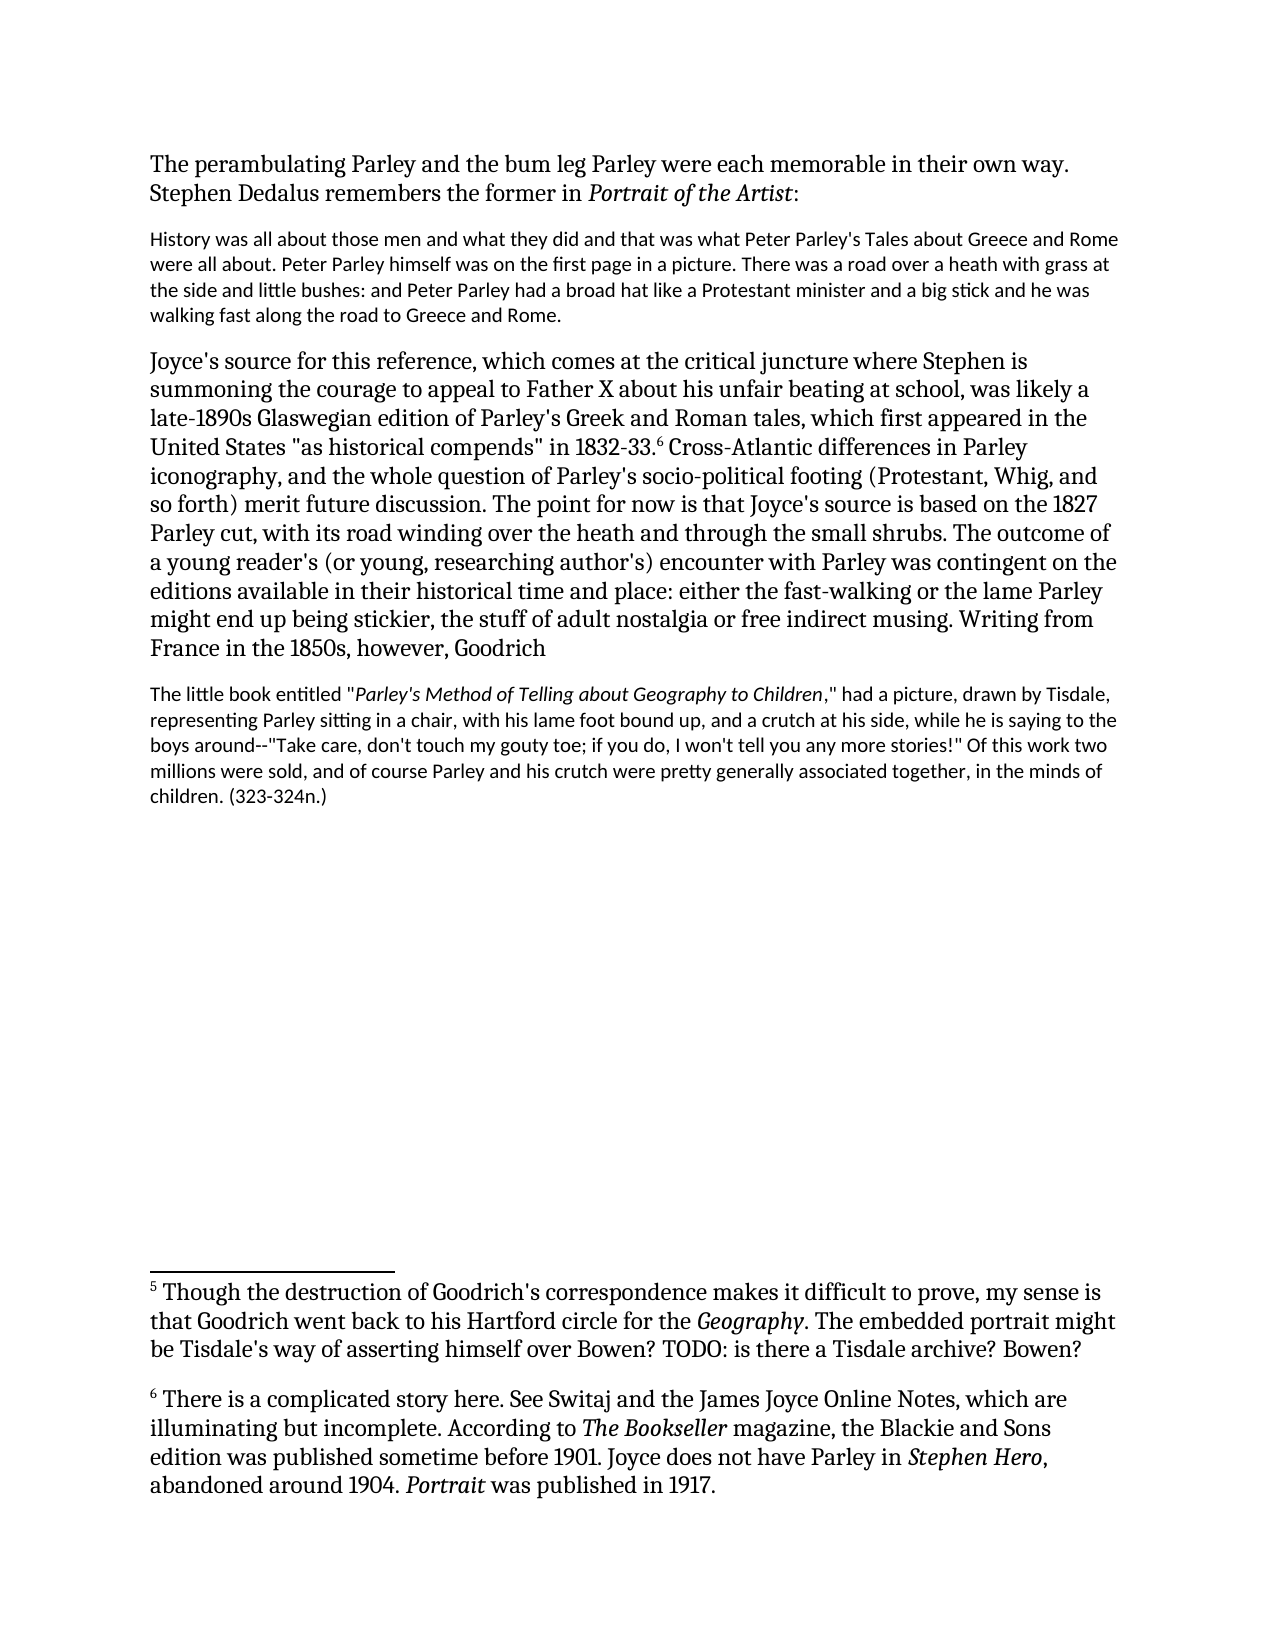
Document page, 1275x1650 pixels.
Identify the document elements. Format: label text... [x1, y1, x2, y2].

text The perambulating Parley and the bum leg Parley were each memorable in their own way. Stephen Dedalus remembers the former in Portrait of the Artist: [150, 150, 1125, 207]
text The little book entitled "Parley's Method of Telling about Geography to Children," had a picture, drawn by Tisdale, representing Parley sitting in a chair, with his lame foot bound up, and a crutch at his side, while he is saying to the boys around--"Take care, don't touch my gouty toe; if you do, I won't tell you any more stories!" Of this work two millions were sold, and of course Parley and his crutch were pretty generally associated together, in the minds of children. (323-324n.) [150, 682, 1125, 809]
text Joyce's source for this reference, which comes at the critical juncture where Stephen is summoning the courage to appeal to Father X about his unfair beating at school, was likely a late-1890s Glaswegian edition of Parley's Greek and Roman tales, which first appeared in the United States "as historical compends" in 1832-33. Cross-Atlantic differences in Parley iconography, and the whole question of Parley's socio-political footing (Protestant, Whig, and so forth) merit future discussion. The point for now is that Joyce's source is based on the 1827 Parley cut, with its road winding over the heath and through the small shrubs. The outcome of a young reader's (or young, researching author's) encounter with Parley was contingent on the editions available in their historical time and place: either the fast-walking or the lame Parley might end up being stickier, the stuff of adult nostalgia or free indirect musing. Writing from France in the 1850s, however, Goodrich [150, 347, 1125, 663]
text History was all about those men and what they did and that was what Peter Parley's Tales about Greece and Rome were all about. Peter Parley himself was on the first page in a picture. There was a road over a heath with grass at the side and little bushes: and Peter Parley had a broad hat like a Protestant minister and a big stick and he was walking fast along the road to Greece and Rome. [150, 226, 1125, 328]
